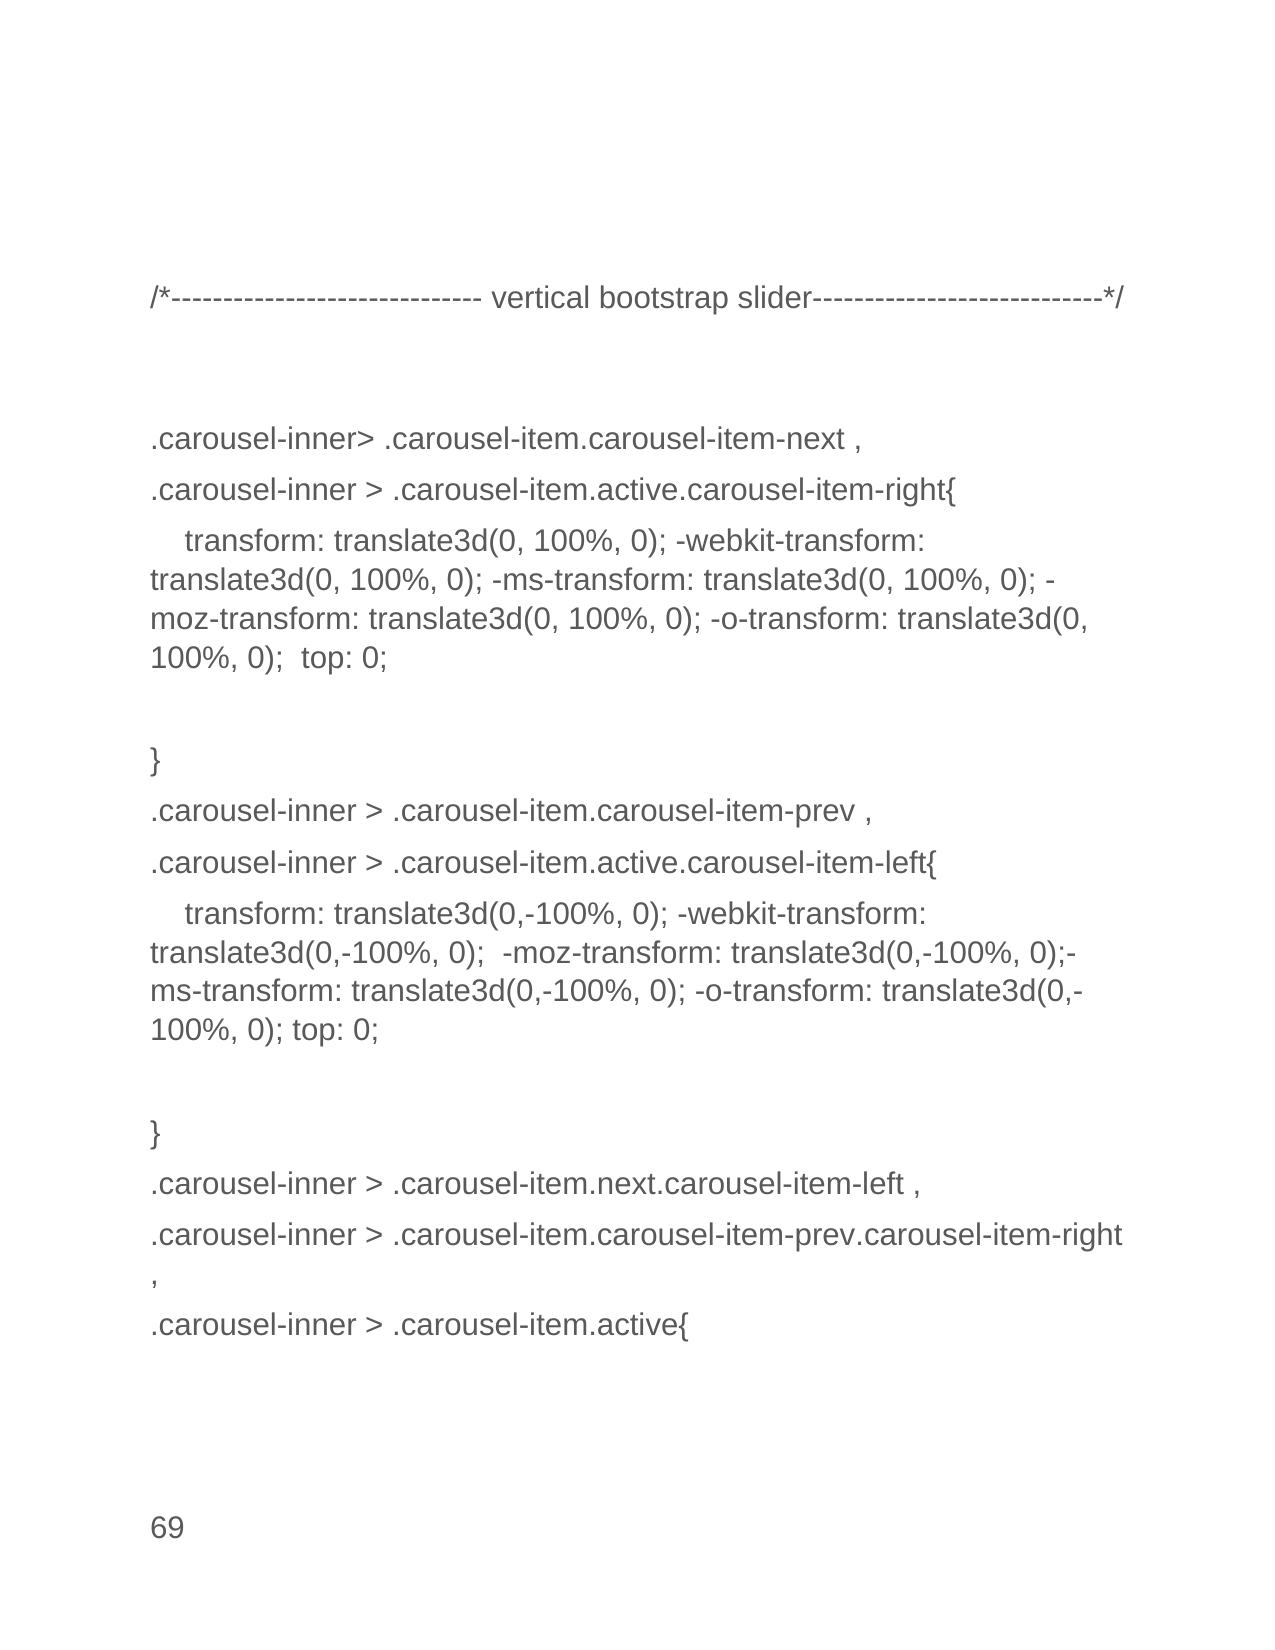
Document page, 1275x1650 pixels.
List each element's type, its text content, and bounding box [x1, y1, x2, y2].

text .carousel-inner > .carousel-item.carousel-item-prev.carousel-item-right , [150, 1216, 1125, 1291]
text } [150, 741, 1125, 777]
text .carousel-inner> .carousel-item.carousel-item-next , [150, 420, 1125, 456]
text .carousel-inner > .carousel-item.active.carousel-item-left{ [150, 844, 1125, 880]
text .carousel-inner > .carousel-item.carousel-item-prev , [150, 792, 1125, 828]
text .carousel-inner > .carousel-item.active.carousel-item-right{ [150, 471, 1125, 507]
text /*------------------------------ vertical bootstrap slider----------------------------*/ [150, 279, 1125, 315]
text .carousel-inner > .carousel-item.active{ [150, 1306, 1125, 1342]
text transform: translate3d(0, 100%, 0); -webkit-transform: translate3d(0, 100%, 0); -ms-transform: translate3d(0, 100%, 0); -moz-transform: translate3d(0, 100%, 0); -o-transform: translate3d(0, 100%, 0); top: 0; [150, 522, 1125, 675]
text transform: translate3d(0,-100%, 0); -webkit-transform: translate3d(0,-100%, 0); -moz-transform: translate3d(0,-100%, 0);-ms-transform: translate3d(0,-100%, 0); -o-transform: translate3d(0,-100%, 0); top: 0; [150, 895, 1125, 1047]
text } [150, 1114, 1125, 1150]
text .carousel-inner > .carousel-item.next.carousel-item-left , [150, 1165, 1125, 1201]
